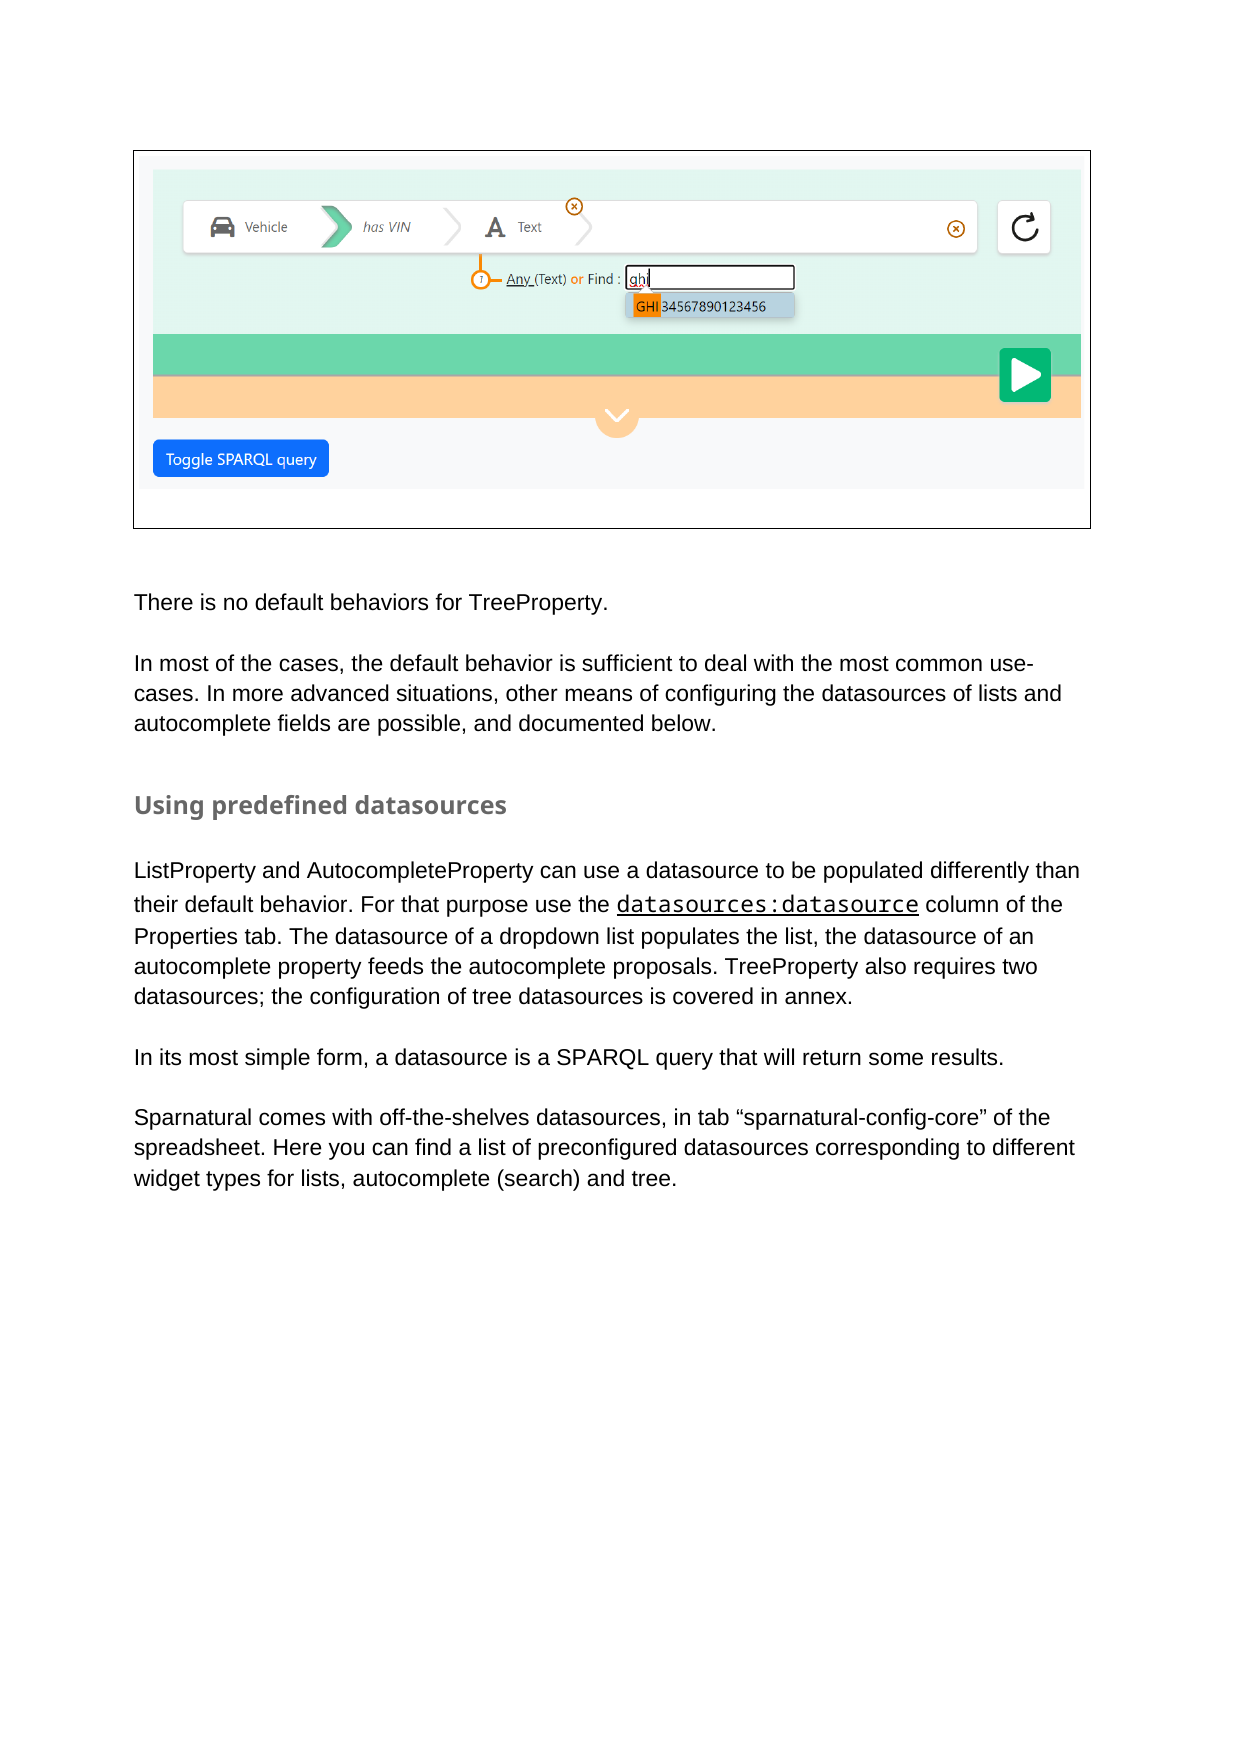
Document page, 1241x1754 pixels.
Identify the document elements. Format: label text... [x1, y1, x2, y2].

text ListProperty and AutocompleteProperty can use a datasource to be populated differently than their default behavior. For that purpose use the datasources:datasource column of the Properties tab. The datasource of a dropdown list populates the list, the datasource of an autocomplete property feeds the autocomplete proposals. TreeProperty also requires two datasources; the configuration of tree datasources is covered in annex. [133, 857, 1090, 1009]
text In most of the cases, the default behavior is sufficient to deal with the most common use-cases. In more advanced situations, other means of configuring the datasources of lists and autocomplete fields are possible, and documented below. [133, 650, 1090, 737]
subtitle Using predefined datasources [133, 787, 1090, 821]
text Sparnatural comes with off-the-shelves datasources, in tab “sparnatural-config-core” of the spreadsheet. Here you can find a list of preconfigured datasources corresponding to different widget types for lists, autocomplete (search) and tree. [133, 1104, 1090, 1191]
picture [139, 156, 1085, 489]
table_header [134, 151, 1090, 528]
text There is no default behaviors for TreeProperty. [133, 589, 1090, 616]
text In its most simple form, a datasource is a SPARQL query that will return some results. [133, 1044, 1090, 1070]
